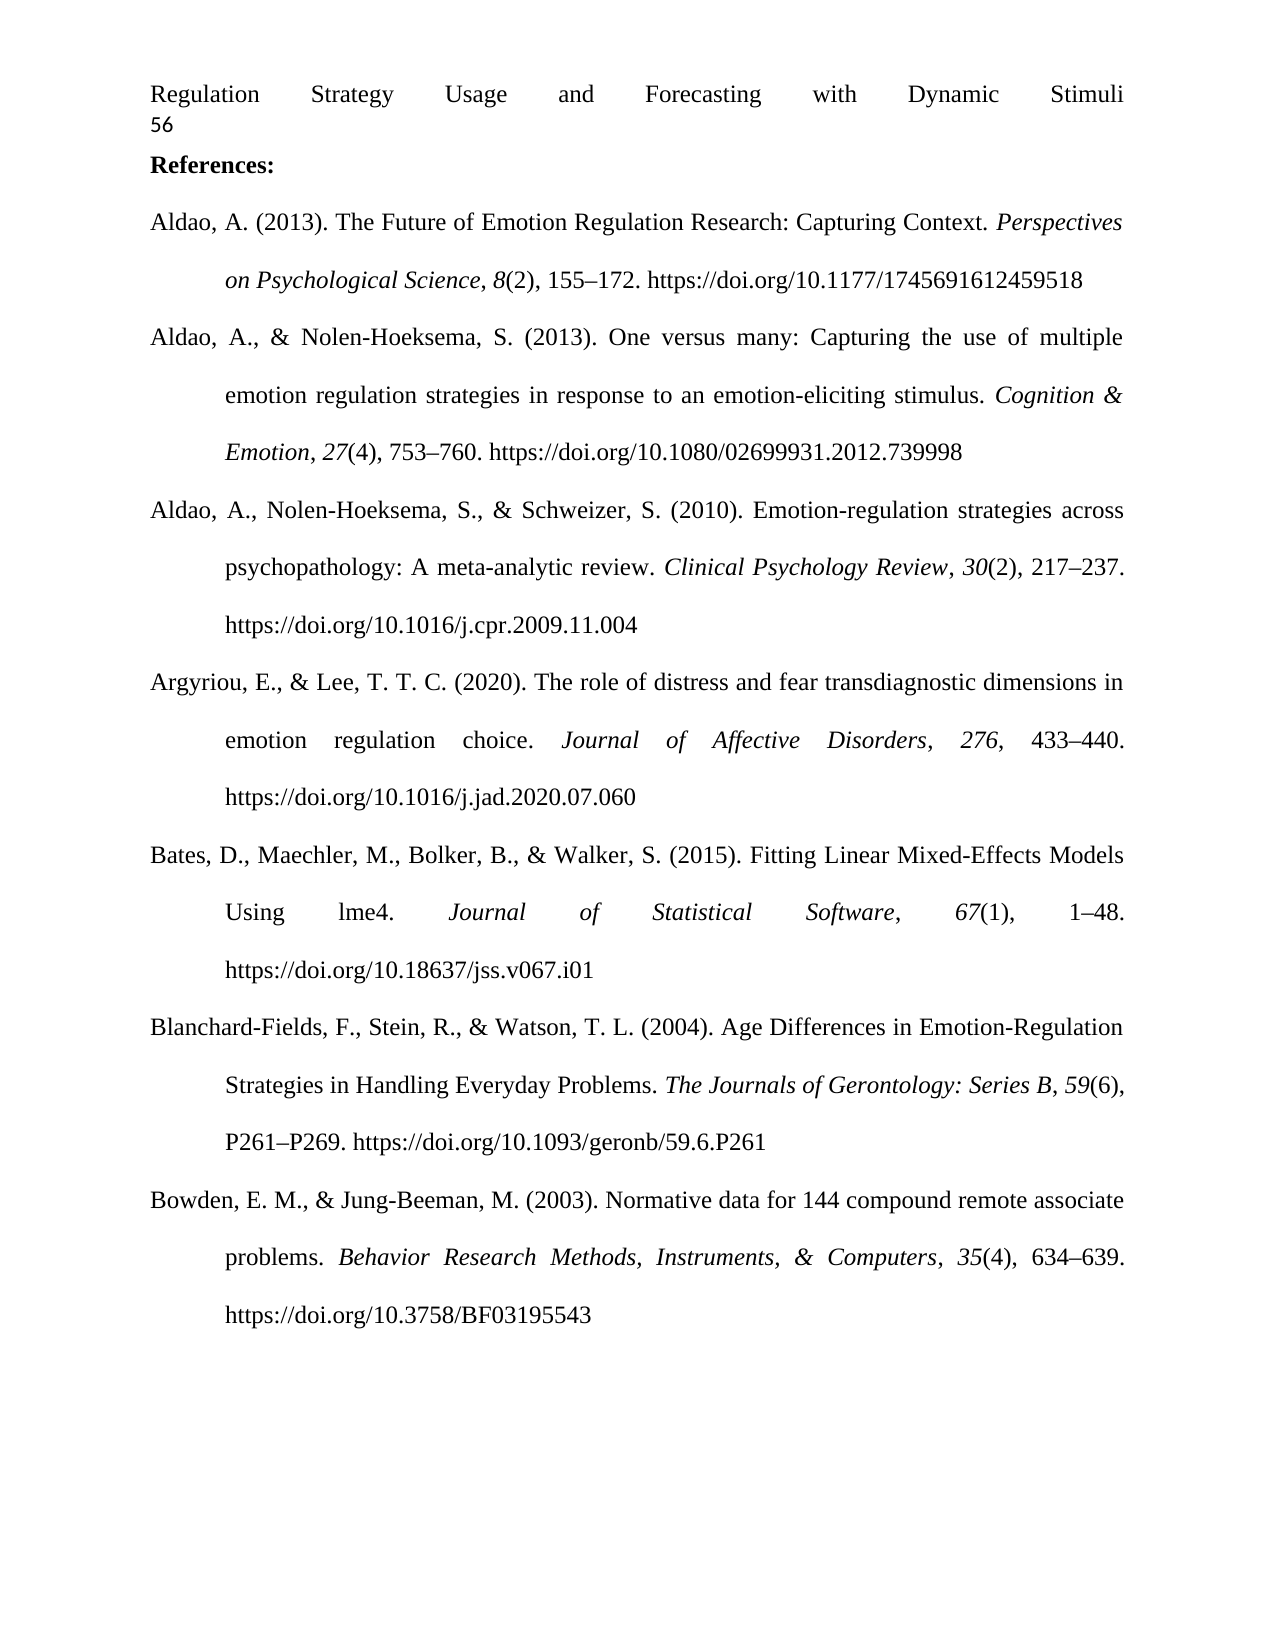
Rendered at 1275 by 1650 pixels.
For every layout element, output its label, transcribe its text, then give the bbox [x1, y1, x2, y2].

text Bates, D., Maechler, M., Bolker, B., & Walker, S. (2015). Fitting Linear Mixed-Effects Models Using lme4. Journal of Statistical Software, 67(1), 1–48. https://doi.org/10.18637/jss.v067.i01 [150, 840, 1125, 984]
text Aldao, A., Nolen-Hoeksema, S., & Schweizer, S. (2010). Emotion-regulation strategies across psychopathology: A meta-analytic review. Clinical Psychology Review, 30(2), 217–237. https://doi.org/10.1016/j.cpr.2009.11.004 [150, 495, 1125, 639]
text Argyriou, E., & Lee, T. T. C. (2020). The role of distress and fear transdiagnostic dimensions in emotion regulation choice. Journal of Affective Disorders, 276, 433–440. https://doi.org/10.1016/j.jad.2020.07.060 [150, 667, 1125, 811]
text Aldao, A. (2013). The Future of Emotion Regulation Research: Capturing Context. Perspectives on Psychological Science, 8(2), 155–172. https://doi.org/10.1177/1745691612459518 [150, 207, 1125, 294]
text Aldao, A., & Nolen-Hoeksema, S. (2013). One versus many: Capturing the use of multiple emotion regulation strategies in response to an emotion-eliciting stimulus. Cognition & Emotion, 27(4), 753–760. https://doi.org/10.1080/02699931.2012.739998 [150, 322, 1125, 466]
text Blanchard-Fields, F., Stein, R., & Watson, T. L. (2004). Age Differences in Emotion-Regulation Strategies in Handling Everyday Problems. The Journals of Gerontology: Series B, 59(6), P261–P269. https://doi.org/10.1093/geronb/59.6.P261 [150, 1012, 1125, 1156]
text Bowden, E. M., & Jung-Beeman, M. (2003). Normative data for 144 compound remote associate problems. Behavior Research Methods, Instruments, & Computers, 35(4), 634–639. https://doi.org/10.3758/BF03195543 [150, 1185, 1125, 1329]
text References: [150, 150, 1125, 179]
